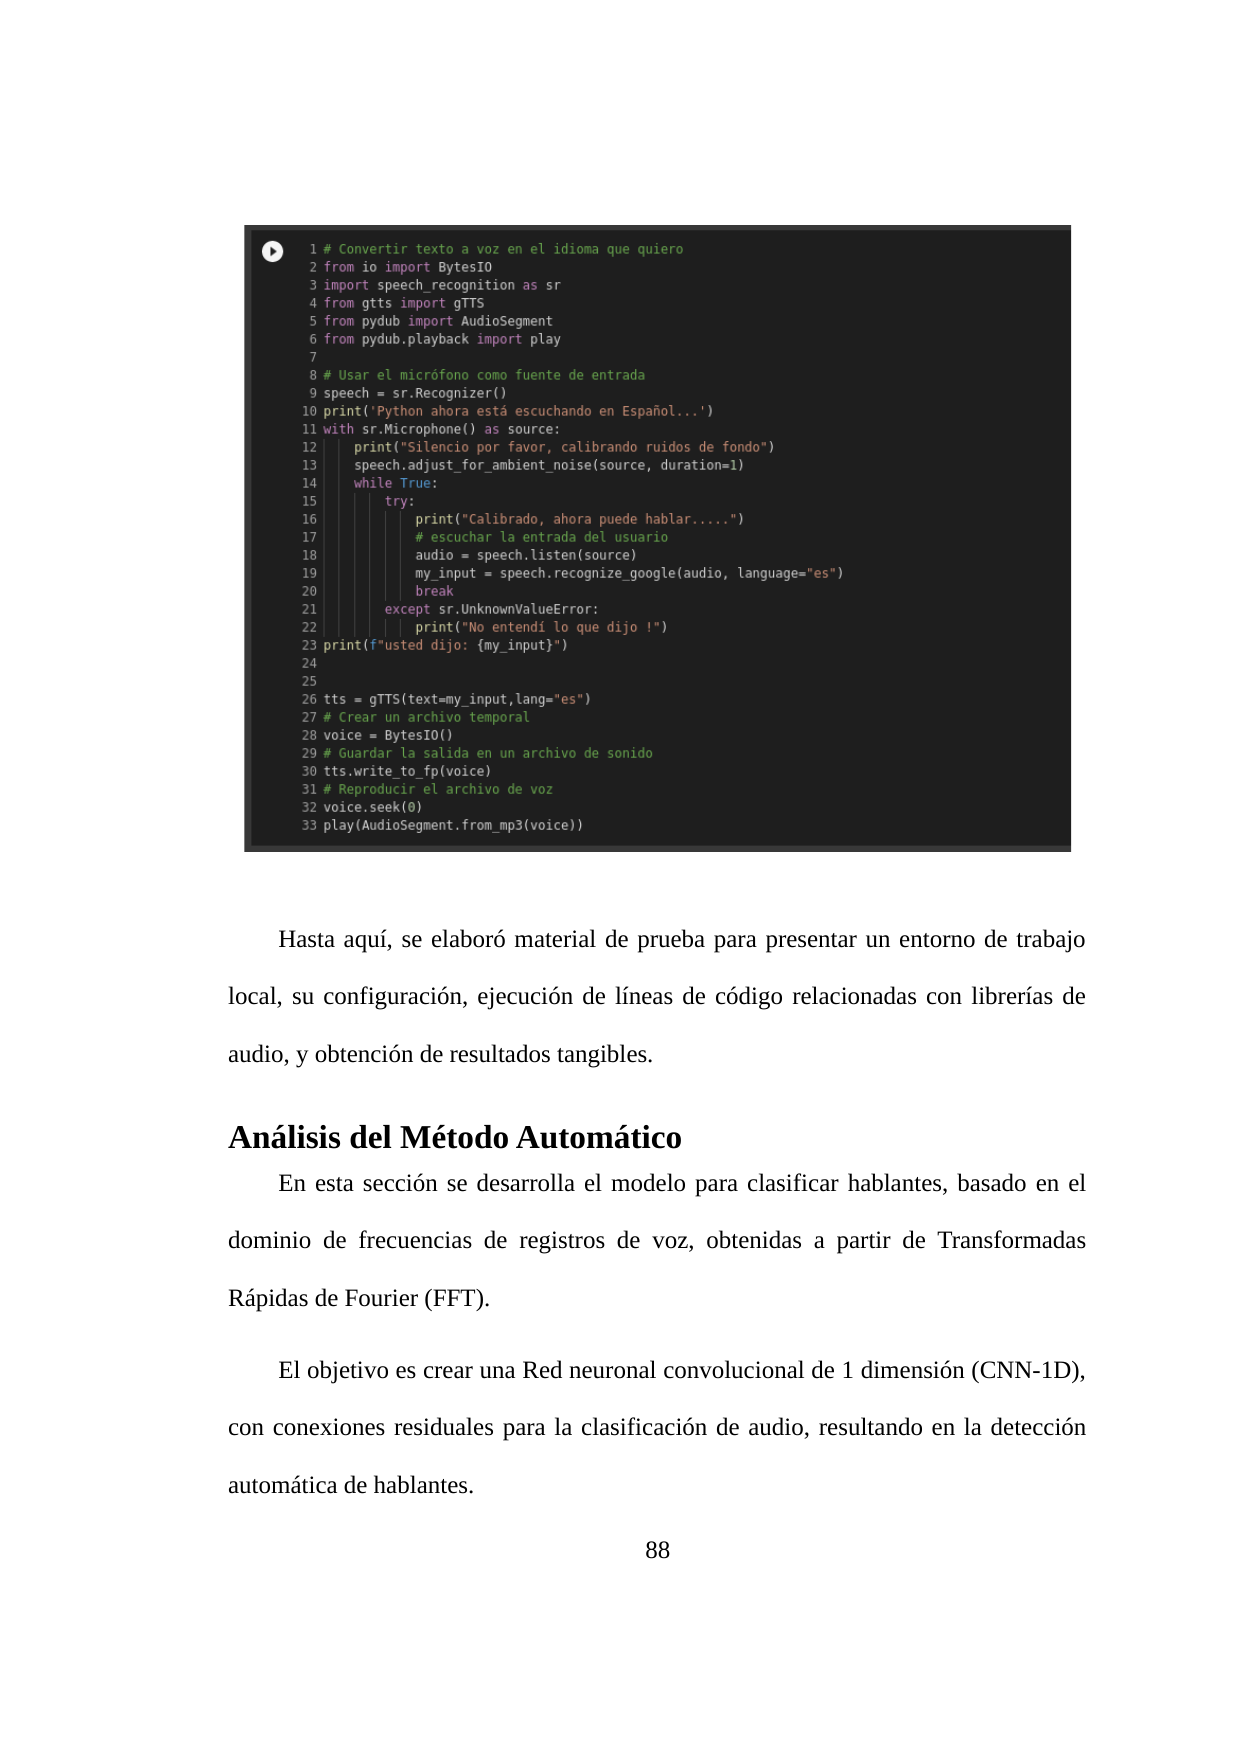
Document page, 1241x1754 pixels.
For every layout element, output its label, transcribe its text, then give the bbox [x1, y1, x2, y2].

picture [244, 225, 1072, 852]
text En esta sección se desarrolla el modelo para clasificar hablantes, basado en el dominio de frecuencias de registros de voz, obtenidas a partir de Transformadas Rápidas de Fourier (FFT). [228, 1168, 1087, 1312]
subtitle Análisis del Método Automático [228, 1117, 1087, 1155]
text El objetivo es crear una Red neuronal convolucional de 1 dimensión (CNN-1D), con conexiones residuales para la clasificación de audio, resultando en la detección automática de hablantes. [228, 1355, 1087, 1499]
